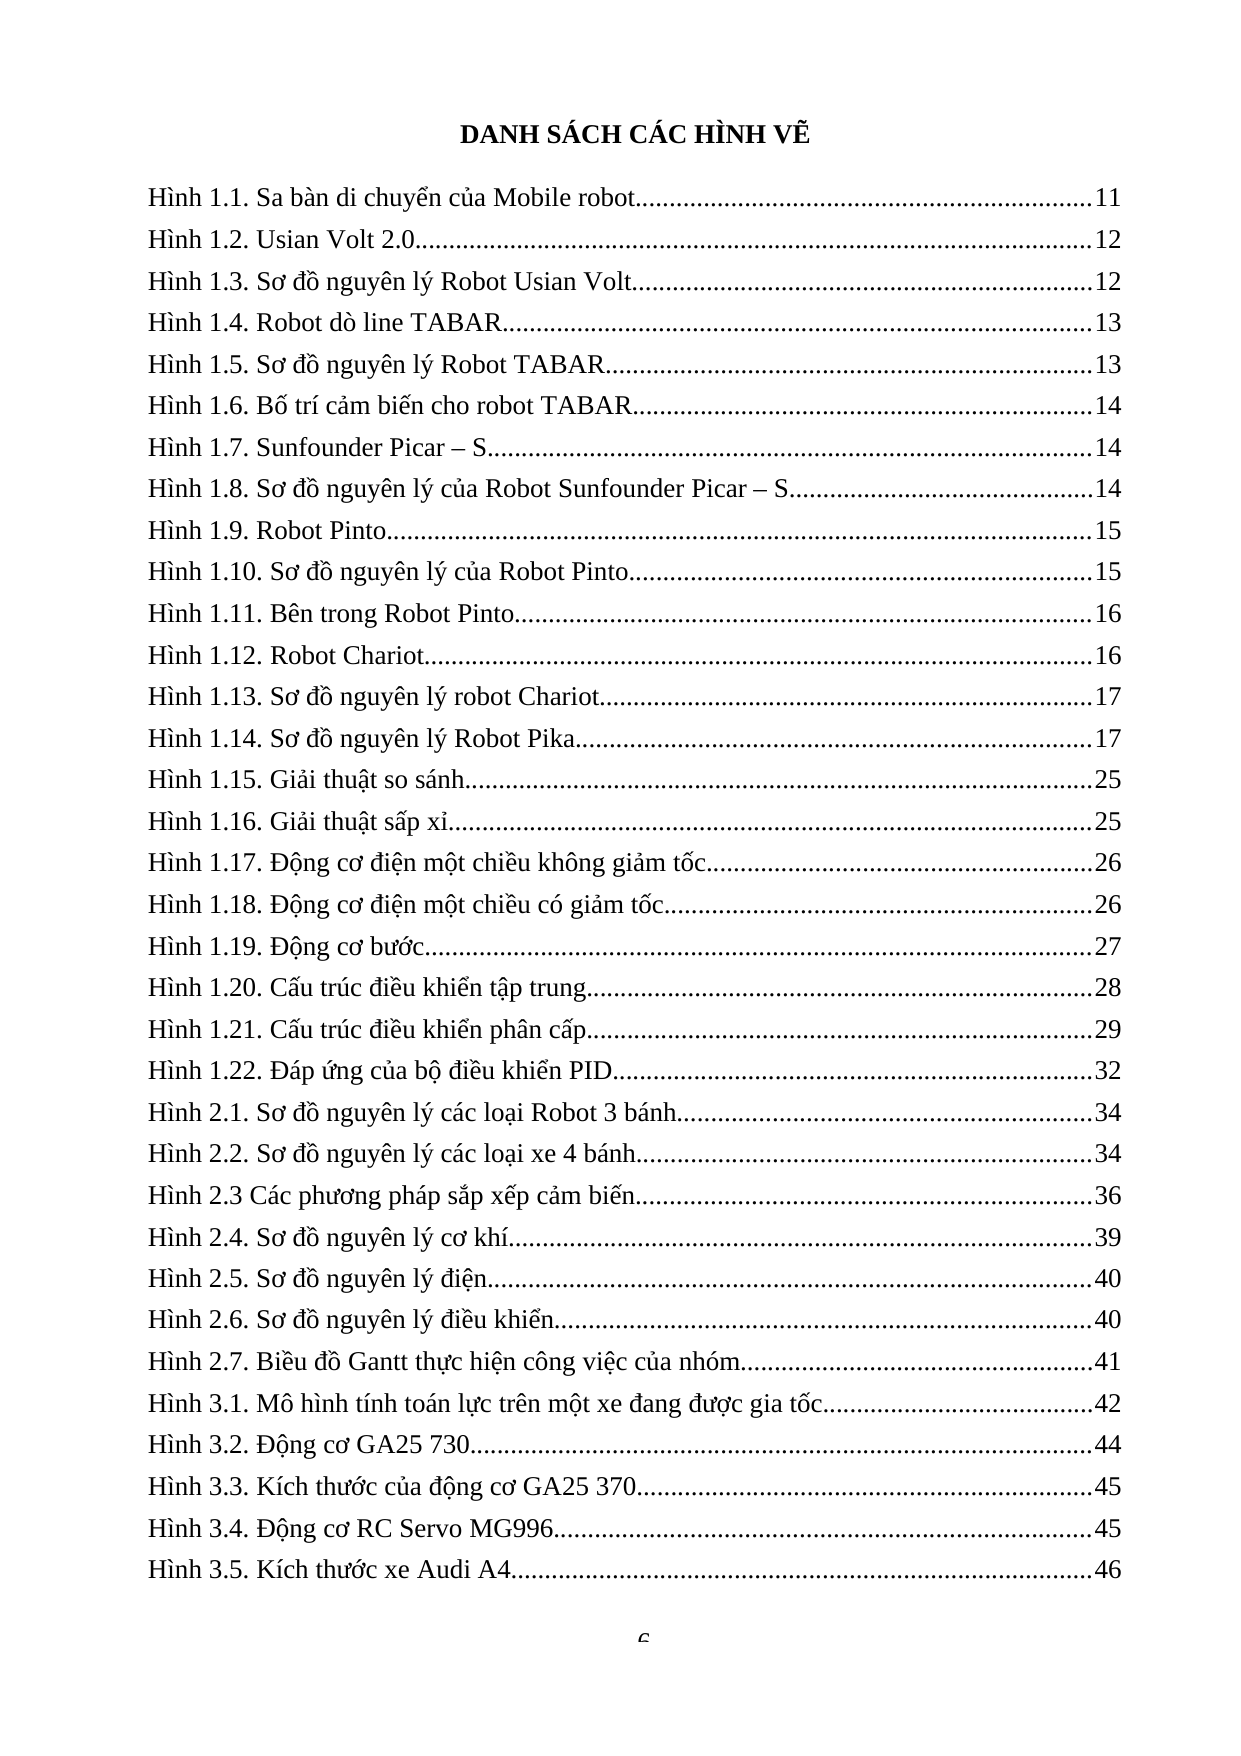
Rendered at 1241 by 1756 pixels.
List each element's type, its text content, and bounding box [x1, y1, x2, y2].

text Hình 2.3 Các phương pháp sắp xếp cảm biến 36 [148, 1179, 1144, 1210]
text Hình 3.5. Kích thước xe Audi A4 46 [148, 1553, 1144, 1584]
text Hình 1.4. Robot dò line TABAR 13 [148, 306, 1144, 337]
text Hình 1.8. Sơ đồ nguyên lý của Robot Sunfounder Picar – S 14 [148, 472, 1144, 504]
text Hình 1.1. Sa bàn di chuyển của Mobile robot 11 [148, 181, 1144, 212]
text Hình 2.1. Sơ đồ nguyên lý các loại Robot 3 bánh 34 [148, 1096, 1144, 1127]
text Hình 1.5. Sơ đồ nguyên lý Robot TABAR 13 [148, 348, 1144, 379]
text Hình 1.12. Robot Chariot 16 [148, 639, 1144, 670]
text Hình 3.4. Động cơ RC Servo MG996 45 [148, 1512, 1144, 1543]
text Hình 1.19. Động cơ bước 27 [148, 929, 1144, 961]
text Hình 1.17. Động cơ điện một chiều không giảm tốc 26 [148, 847, 1144, 878]
text Hình 3.1. Mô hình tính toán lực trên một xe đang được gia tốc 42 [148, 1387, 1144, 1418]
text Hình 1.6. Bố trí cảm biến cho robot TABAR 14 [148, 389, 1144, 420]
text Hình 1.20. Cấu trúc điều khiển tập trung 28 [148, 971, 1144, 1002]
text Hình 1.15. Giải thuật so sánh 25 [148, 763, 1144, 794]
text Hình 3.3. Kích thước của động cơ GA25 370 45 [148, 1470, 1144, 1501]
subtitle DANH SÁCH CÁC HÌNH VẼ [333, 118, 937, 149]
text Hình 1.10. Sơ đồ nguyên lý của Robot Pinto 15 [148, 556, 1144, 587]
text Hình 1.7. Sunfounder Picar – S 14 [148, 431, 1144, 462]
text Hình 2.6. Sơ đồ nguyên lý điều khiển 40 [148, 1304, 1144, 1335]
text Hình 1.22. Đáp ứng của bộ điều khiển PID 32 [148, 1054, 1144, 1085]
text Hình 1.18. Động cơ điện một chiều có giảm tốc 26 [148, 888, 1144, 919]
text Hình 1.11. Bên trong Robot Pinto 16 [148, 597, 1144, 628]
text Hình 3.2. Động cơ GA25 730 44 [148, 1428, 1144, 1459]
text Hình 1.2. Usian Volt 2.0 12 [148, 223, 1144, 254]
text Hình 1.13. Sơ đồ nguyên lý robot Chariot 17 [148, 680, 1144, 711]
text Hình 1.16. Giải thuật sấp xỉ 25 [148, 805, 1144, 836]
text Hình 2.4. Sơ đồ nguyên lý cơ khí 39 [148, 1221, 1144, 1252]
text Hình 1.9. Robot Pinto 15 [148, 514, 1144, 545]
text Hình 1.3. Sơ đồ nguyên lý Robot Usian Volt 12 [148, 265, 1144, 296]
text Hình 2.2. Sơ đồ nguyên lý các loại xe 4 bánh 34 [148, 1138, 1144, 1169]
text Hình 1.21. Cấu trúc điều khiển phân cấp 29 [148, 1013, 1144, 1044]
text Hình 2.7. Biều đồ Gantt thực hiện công việc của nhóm 41 [148, 1345, 1144, 1377]
text Hình 1.14. Sơ đồ nguyên lý Robot Pika 17 [148, 722, 1144, 753]
text Hình 2.5. Sơ đồ nguyên lý điện 40 [148, 1262, 1144, 1293]
